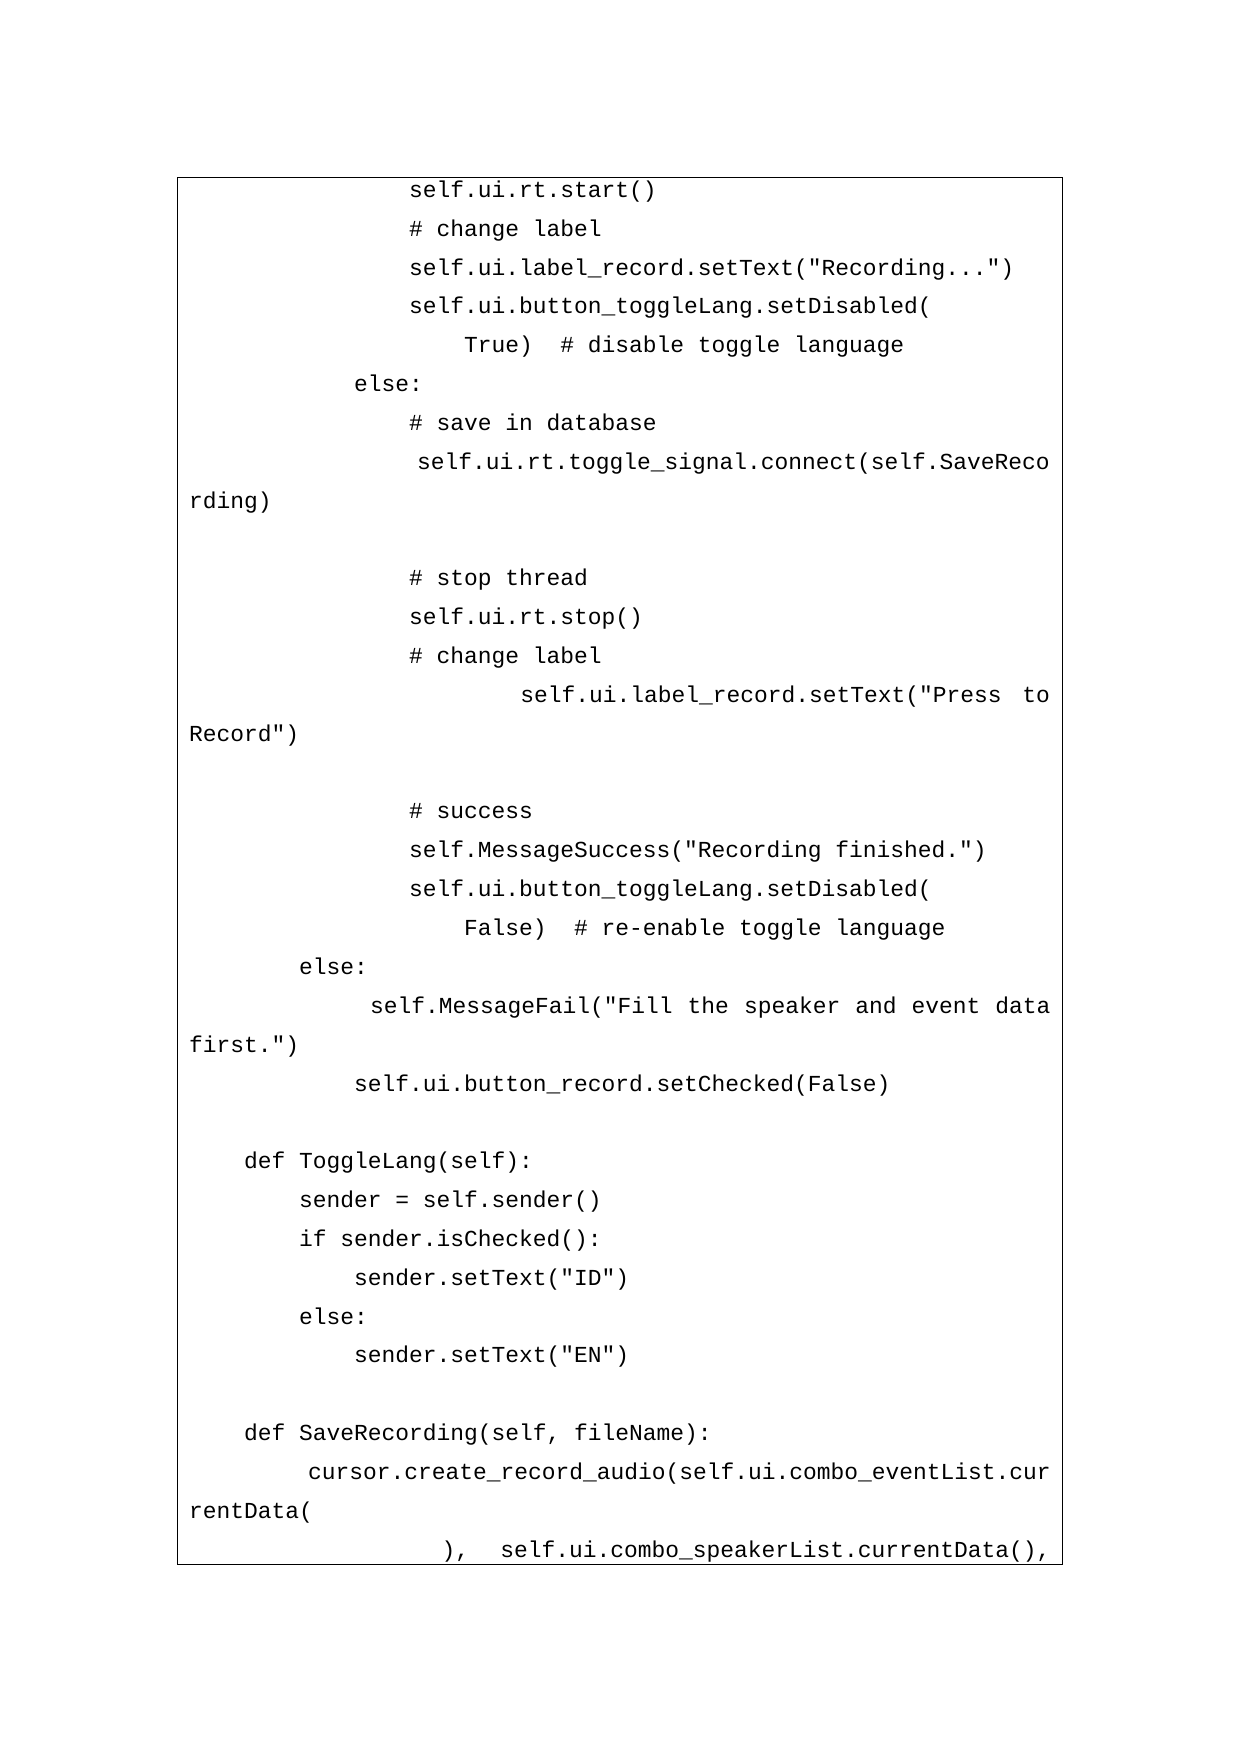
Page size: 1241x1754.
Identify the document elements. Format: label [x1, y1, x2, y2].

table_header [178, 178, 1062, 1564]
